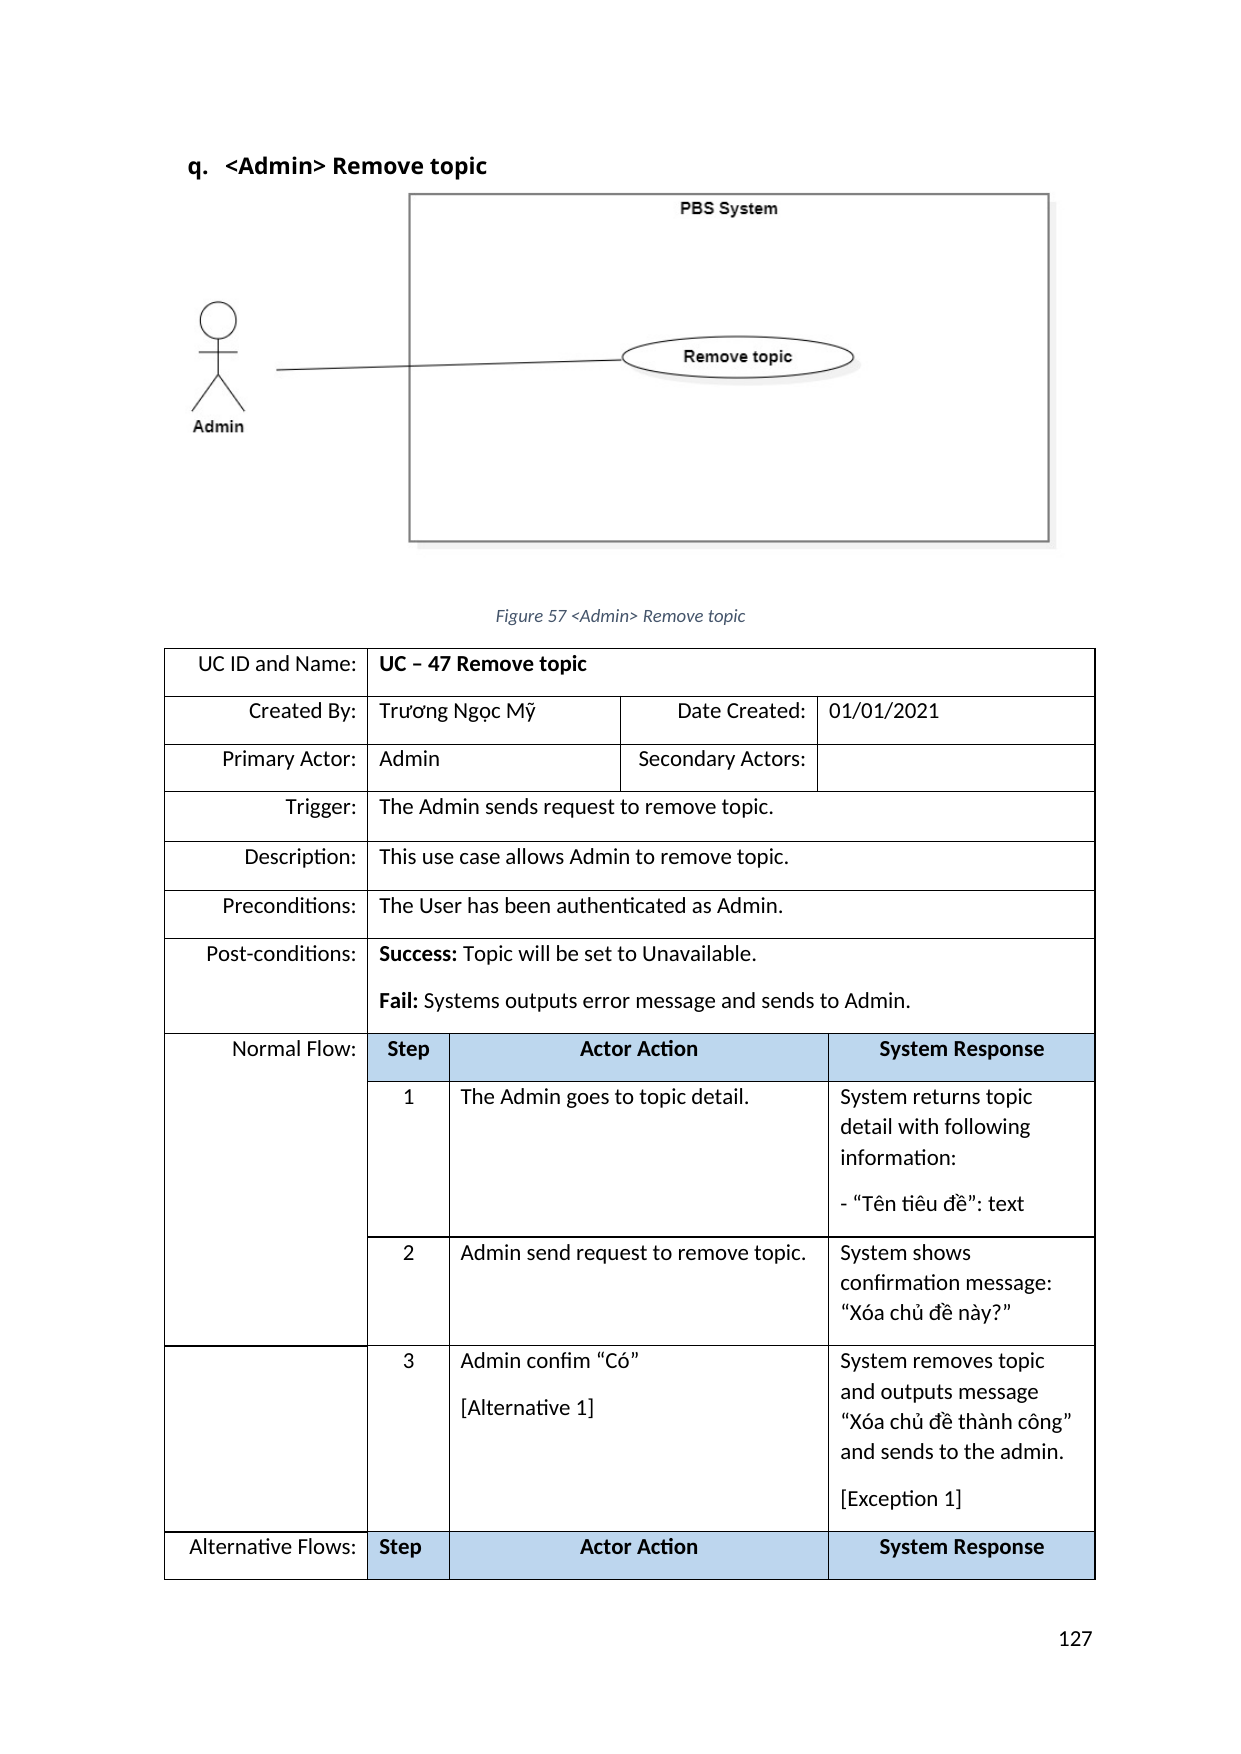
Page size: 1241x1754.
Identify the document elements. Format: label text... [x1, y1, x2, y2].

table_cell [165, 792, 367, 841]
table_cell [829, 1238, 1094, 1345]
text Figure 57 <Admin> Remove topic [150, 604, 1093, 627]
subtitle <Admin> Remove topic [187, 150, 1093, 181]
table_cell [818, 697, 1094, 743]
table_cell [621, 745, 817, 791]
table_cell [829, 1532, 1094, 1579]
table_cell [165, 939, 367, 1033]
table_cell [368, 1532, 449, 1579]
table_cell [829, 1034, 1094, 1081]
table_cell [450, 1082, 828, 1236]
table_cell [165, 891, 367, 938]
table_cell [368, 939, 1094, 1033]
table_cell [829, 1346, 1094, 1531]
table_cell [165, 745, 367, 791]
picture [150, 183, 1093, 586]
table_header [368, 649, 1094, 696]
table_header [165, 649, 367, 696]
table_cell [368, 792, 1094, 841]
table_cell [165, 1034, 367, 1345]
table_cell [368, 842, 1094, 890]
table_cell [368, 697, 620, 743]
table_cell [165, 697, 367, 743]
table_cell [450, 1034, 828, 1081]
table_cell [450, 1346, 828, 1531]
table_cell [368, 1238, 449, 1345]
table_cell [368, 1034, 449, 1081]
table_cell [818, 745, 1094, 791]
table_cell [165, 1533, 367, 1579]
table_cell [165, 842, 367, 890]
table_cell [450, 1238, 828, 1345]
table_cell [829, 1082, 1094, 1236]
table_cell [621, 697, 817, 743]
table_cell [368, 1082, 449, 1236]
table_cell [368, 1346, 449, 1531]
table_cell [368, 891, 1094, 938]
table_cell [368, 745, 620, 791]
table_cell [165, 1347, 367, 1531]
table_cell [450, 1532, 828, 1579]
